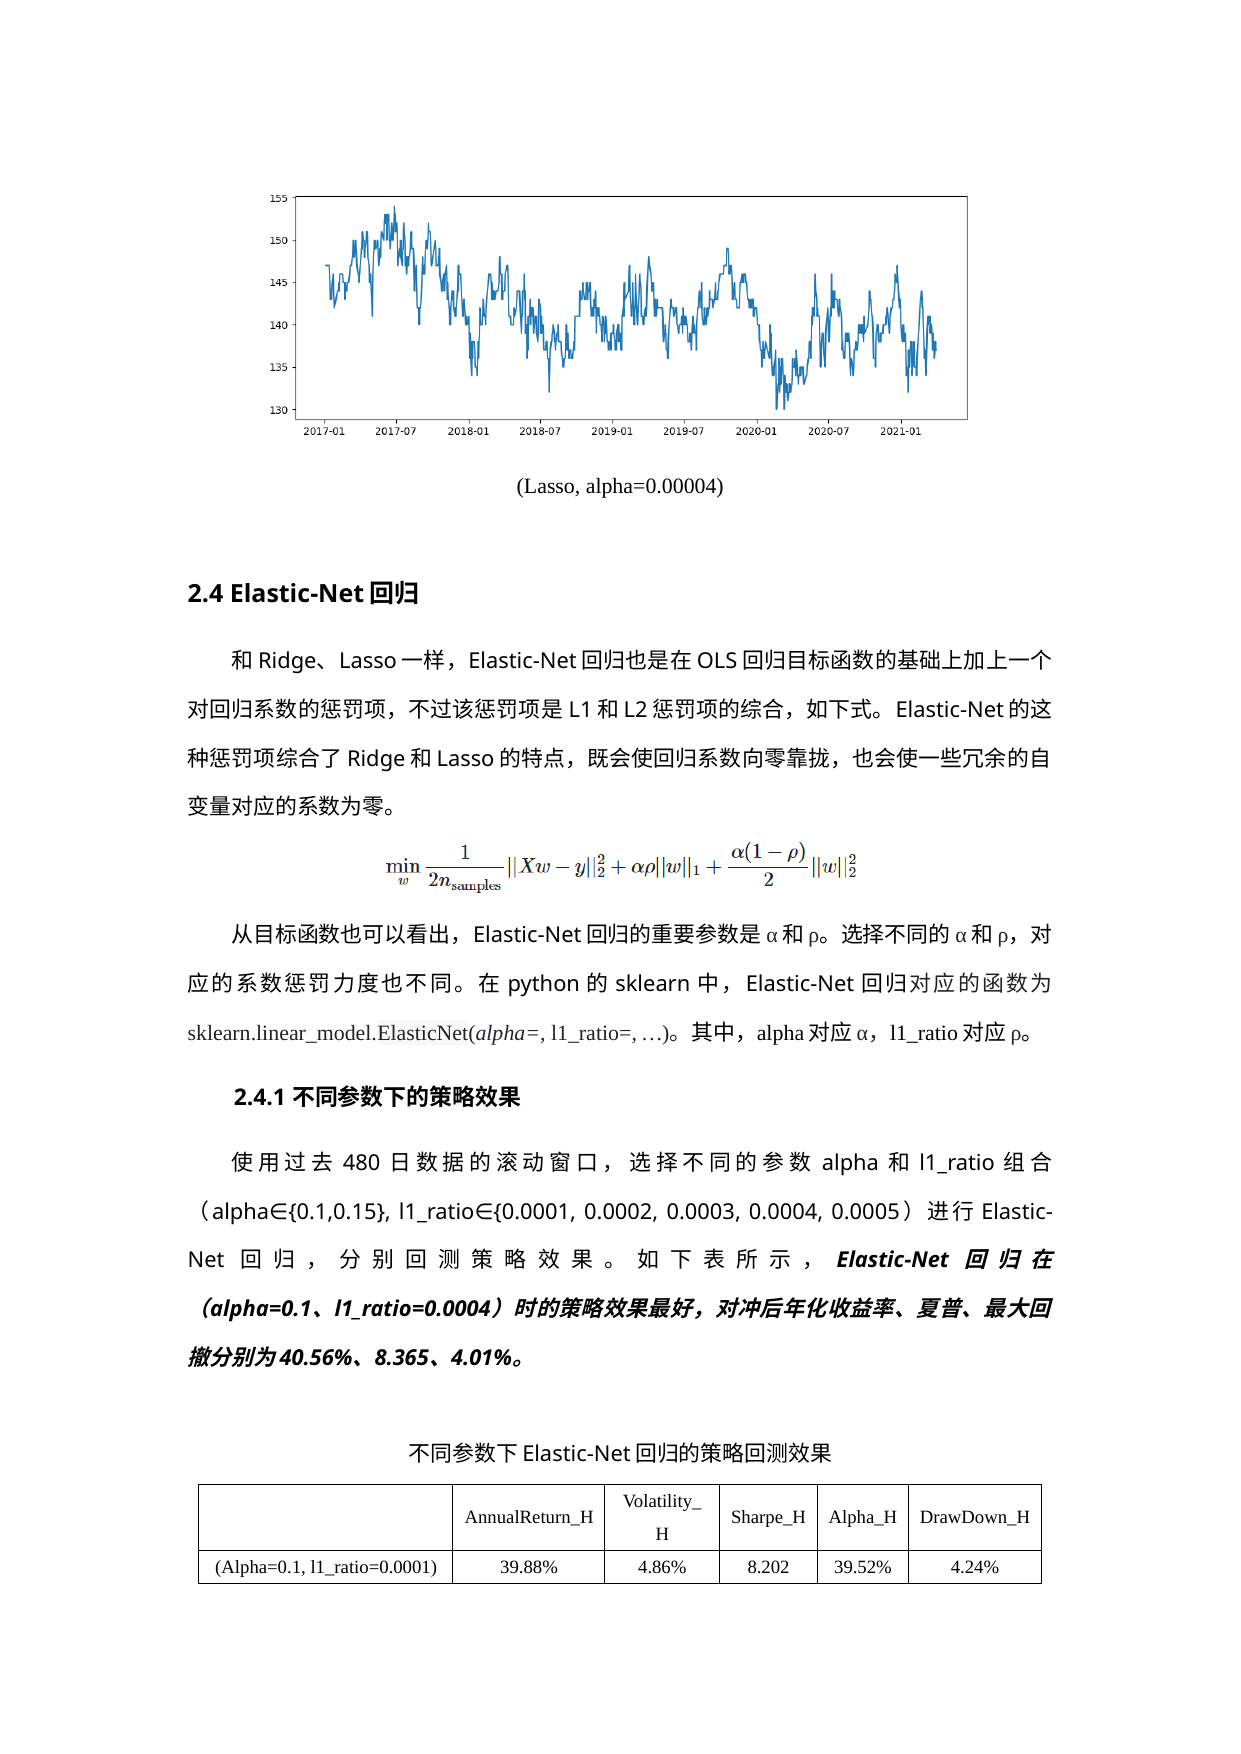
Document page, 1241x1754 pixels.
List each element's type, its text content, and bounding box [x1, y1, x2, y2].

table_header DrawDown_H [909, 1485, 1041, 1550]
table_cell (Alpha=0.1, l1_ratio=0.0001) [199, 1551, 452, 1583]
table_cell 39.88% [453, 1551, 604, 1583]
table_cell 8.202 [720, 1551, 817, 1583]
table_header Alpha_H [818, 1485, 908, 1550]
text 和Ridge、Lasso一样，Elastic-Net回归也是在OLS回归目标函数的基础上加上一个对回归系数的惩罚项，不过该惩罚项是L1和L2惩罚项的综合，如下式。Elastic-Net的这种惩罚项综合了Ridge和Lasso的特点，既会使回归系数向零靠拢，也会使一些冗余的自变量对应的系数为零。 [187, 643, 1053, 821]
table_cell 39.52% [818, 1551, 908, 1583]
subtitle 2.4 Elastic-Net回归 [187, 559, 1053, 624]
table_header [199, 1485, 452, 1550]
table_header AnnualReturn_H [453, 1485, 604, 1550]
text (Lasso, alpha=0.00004) [187, 469, 1053, 502]
subtitle 2.4.1 不同参数下的策略效果 [187, 1063, 1053, 1128]
table_header Volatility_H [605, 1485, 719, 1550]
table_cell 4.24% [909, 1551, 1041, 1583]
text 不同参数下Elastic-Net回归的策略回测效果 [187, 1435, 1053, 1468]
table_header Sharpe_H [720, 1485, 817, 1550]
picture [374, 837, 866, 897]
picture [187, 162, 1053, 451]
text 使用过去480日数据的滚动窗口，选择不同的参数alpha和l1_ratio组合（alpha∈{0.1,0.15}, l1_ratio∈{0.0001, 0.0002, 0.0003, 0.0004, 0.0005）进行Elastic-Net回归，分别回测策略效果。如下表所示，Elastic-Net回归在（alpha=0.1、l1_ratio=0.0004）时的策略效果最好，对冲后年化收益率、夏普、最大回撤分别为40.56%、8.365、4.01%。 [187, 1145, 1053, 1372]
text 从目标函数也可以看出，Elastic-Net回归的重要参数是α和ρ。选择不同的α和ρ，对应的系数惩罚力度也不同。在python的sklearn中，Elastic-Net回归对应的函数为sklearn.linear_model.ElasticNet(alpha=, l1_ratio=, …)。其中，alpha对应α，l1_ratio对应ρ。 [187, 917, 1053, 1047]
table_cell 4.86% [605, 1551, 719, 1583]
